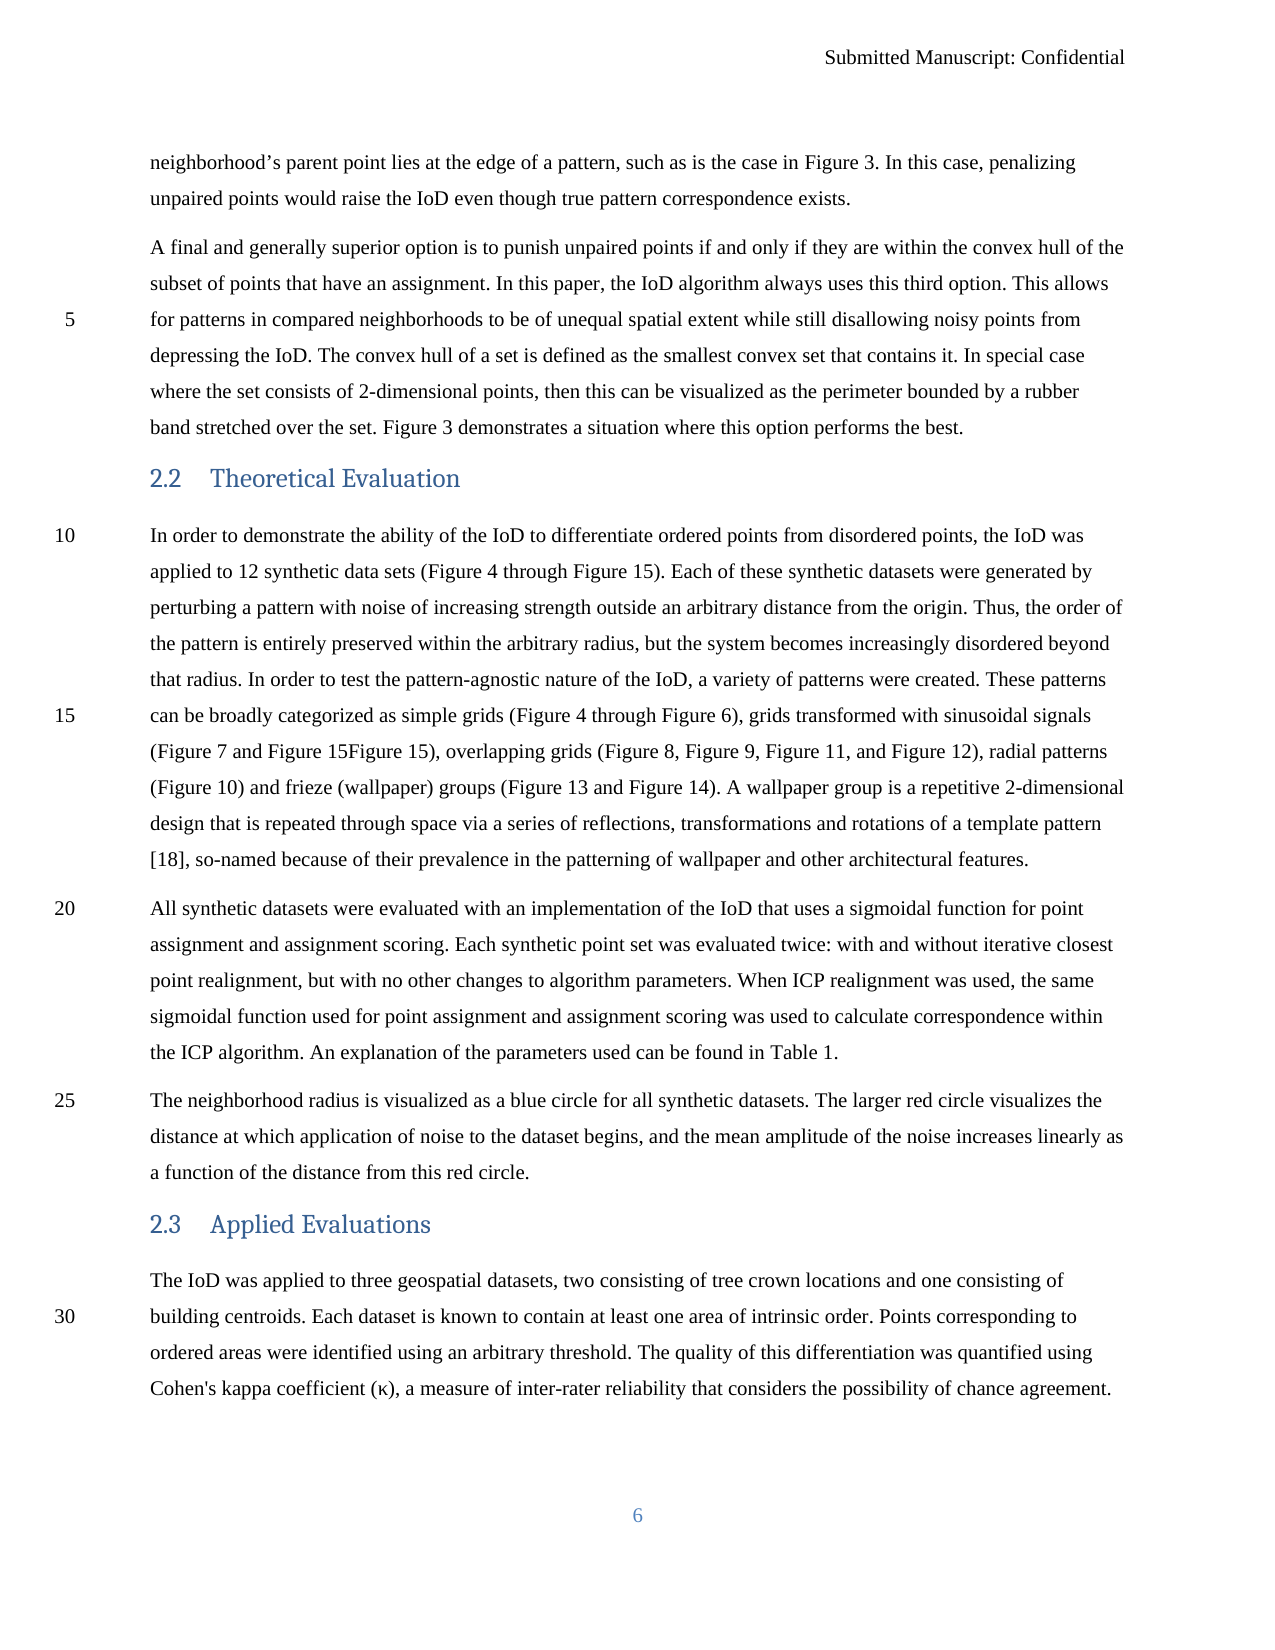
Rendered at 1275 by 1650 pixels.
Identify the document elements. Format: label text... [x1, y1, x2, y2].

text All synthetic datasets were evaluated with an implementation of the IoD that uses a sigmoidal function for point assignment and assignment scoring. Each synthetic point set was evaluated twice: with and without iterative closest point realignment, but with no other changes to algorithm parameters. When ICP realignment was used, the same sigmoidal function used for point assignment and assignment scoring was used to calculate correspondence within the ICP algorithm. An explanation of the parameters used can be found in Table 1. [150, 895, 1125, 1064]
text The IoD was applied to three geospatial datasets, two consisting of tree crown locations and one consisting of building centroids. Each dataset is known to contain at least one area of intrinsic order. Points corresponding to ordered areas were identified using an arbitrary threshold. The quality of this differentiation was quantified using Cohen's kappa coefficient (κ), a measure of inter-rater reliability that considers the possibility of chance agreement. [150, 1268, 1125, 1400]
text The neighborhood radius is visualized as a blue circle for all synthetic datasets. The larger red circle visualizes the distance at which application of noise to the dataset begins, and the mean amplitude of the noise increases linearly as a function of the distance from this red circle. [150, 1088, 1125, 1184]
text A final and generally superior option is to punish unpaired points if and only if they are within the convex hull of the subset of points that have an assignment. In this paper, the IoD algorithm always uses this third option. This allows for patterns in compared neighborhoods to be of unequal spatial extent while still disallowing noisy points from depressing the IoD. The convex hull of a set is defined as the smallest convex set that contains it. In special case where the set consists of 2-dimensional points, then this can be visualized as the perimeter bounded by a rubber band stretched over the set. Figure 3 demonstrates a situation where this option performs the best. [150, 234, 1125, 439]
text In order to demonstrate the ability of the IoD to differentiate ordered points from disordered points, the IoD was applied to 12 synthetic data sets (Figures 4 through 15). Each of these synthetic datasets were generated by perturbing a pattern with noise of increasing strength outside an arbitrary distance from the origin. Thus, the order of the pattern is entirely preserved within the arbitrary radius, but the system becomes increasingly disordered beyond that radius. In order to test the pattern-agnostic nature of the IoD, a variety of patterns were created. These patterns can be broadly categorized as simple grids (Figures 4 through 6), grids transformed with sinusoidal signals (Figures 7 and 15), overlapping grids (Figures 8, 9, 11, and 12), radial patterns (Figure 10) and frieze (wallpaper) groups (Figures 13 and 14). A wallpaper group is a repetitive 2-dimensional design that is repeated through space via a series of reflections, transformations and rotations of a template pattern , so-named because of their prevalence in the patterning of wallpaper and other architectural features. [150, 522, 1125, 871]
subtitle Applied Evaluations [150, 1209, 1125, 1240]
subtitle Theoretical Evaluation [150, 463, 1125, 494]
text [150, 150, 1125, 210]
